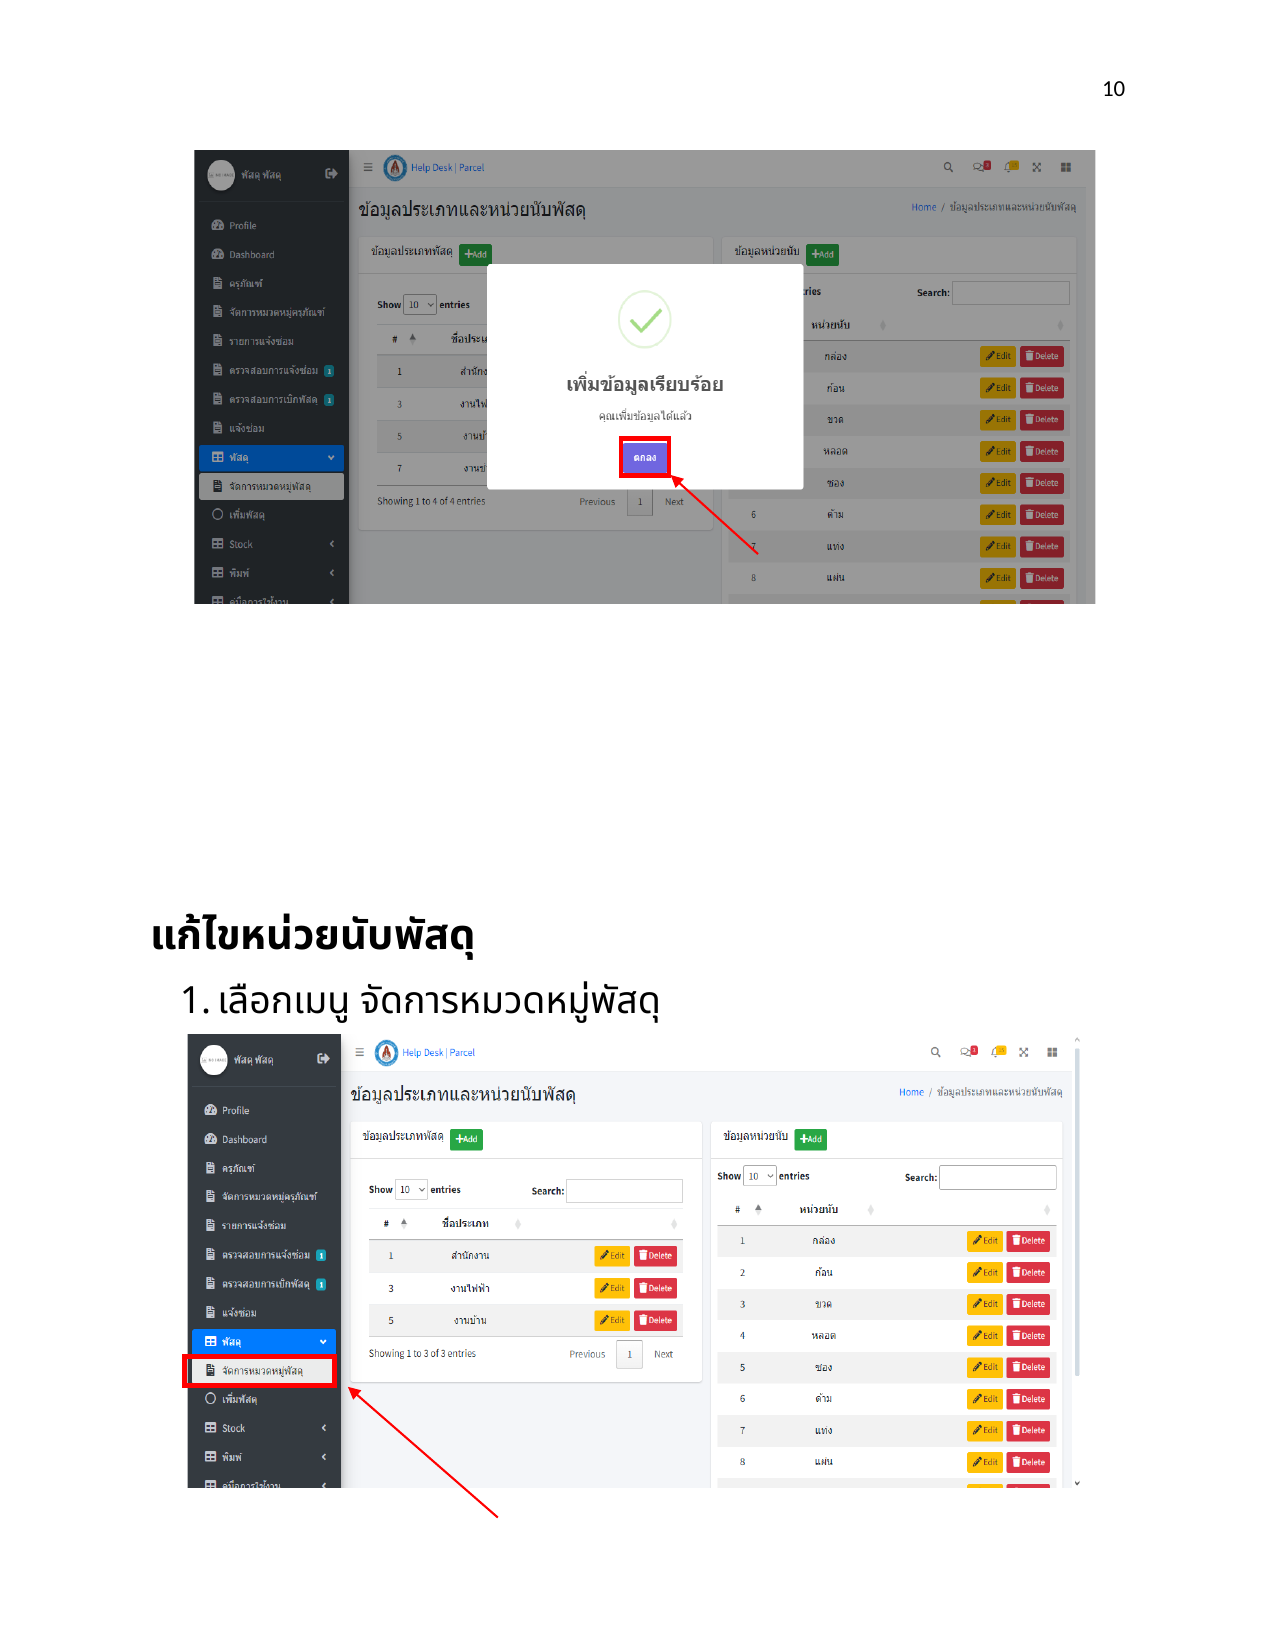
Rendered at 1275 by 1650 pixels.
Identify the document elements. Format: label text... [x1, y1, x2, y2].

picture [187, 1034, 1082, 1488]
list เลือกเมนู จัดการหมวดหมู่พัสดุ [179, 973, 1125, 1030]
picture [194, 150, 1096, 604]
picture [187, 1359, 332, 1383]
text แก้ไขหน่วยนับพัสดุ [150, 905, 1125, 968]
